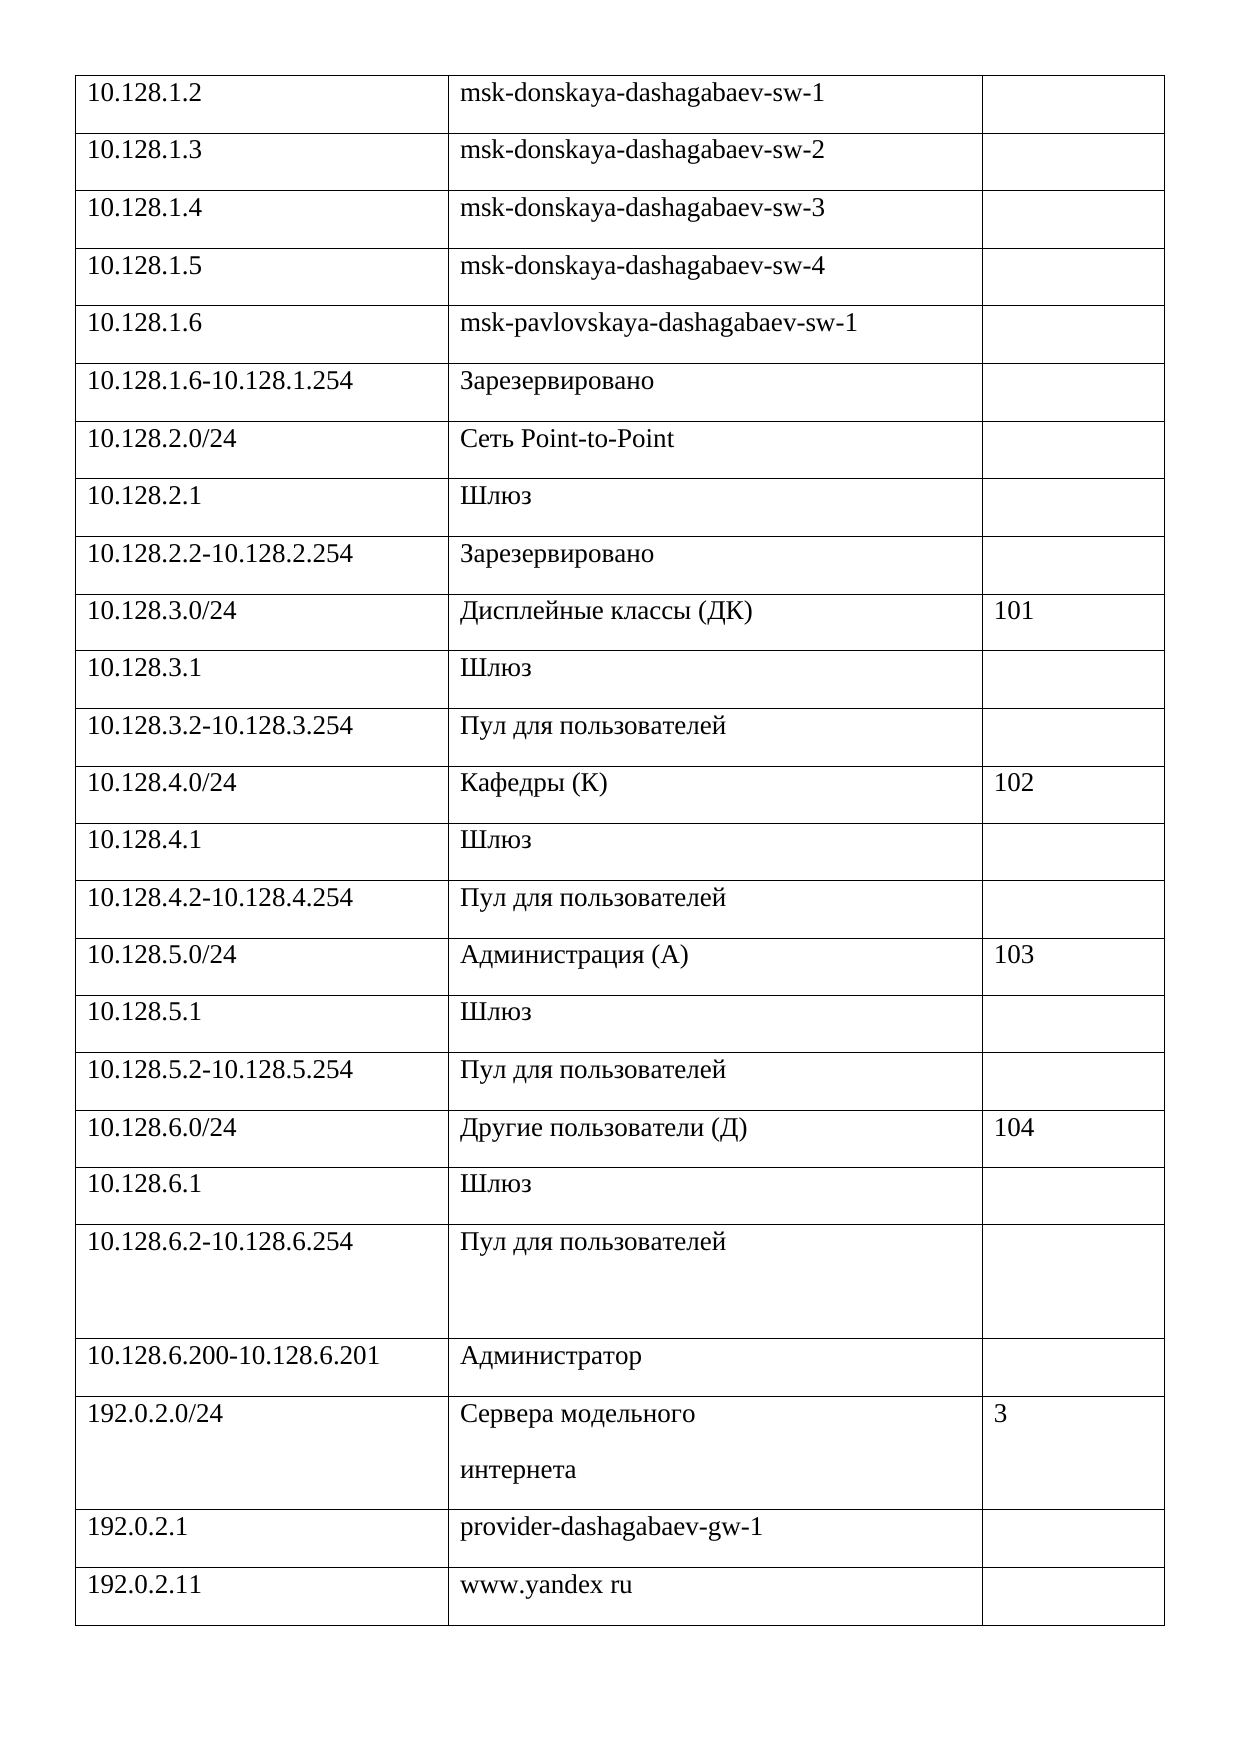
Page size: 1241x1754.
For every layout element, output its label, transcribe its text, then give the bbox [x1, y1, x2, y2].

table_cell 10.128.6.200-10.128.6.201 [76, 1339, 448, 1396]
table_cell 10.128.6.1 [76, 1168, 448, 1224]
table_cell 10.128.5.2-10.128.5.254 [76, 1053, 448, 1110]
table_cell [983, 364, 1164, 421]
table_cell [983, 1225, 1164, 1338]
table_cell [983, 996, 1164, 1052]
table_cell 192.0.2.1 [76, 1510, 448, 1567]
table_cell 102 [983, 767, 1164, 822]
table_cell msk-donskaya-dashagabaev-sw-1 [449, 76, 982, 133]
table_cell 10.128.6.2-10.128.6.254 [76, 1225, 448, 1338]
table_cell 10.128.1.5 [76, 249, 448, 305]
table_cell msk-donskaya-dashagabaev-sw-4 [449, 249, 982, 305]
table_cell [983, 422, 1164, 478]
table_cell [983, 1168, 1164, 1224]
table_cell Пул для пользователей [449, 881, 982, 938]
table_cell 10.128.3.1 [76, 651, 448, 708]
table_cell 10.128.3.2-10.128.3.254 [76, 709, 448, 766]
table_cell 192.0.2.0/24 [76, 1397, 448, 1509]
table_cell Шлюз [449, 651, 982, 708]
table_cell Пул для пользователей [449, 1225, 982, 1338]
table_cell Администрация (А) [449, 939, 982, 994]
table_cell Пул для пользователей [449, 709, 982, 766]
table_cell Зарезервировано [449, 364, 982, 421]
table_cell www.yandex ru [449, 1568, 982, 1624]
table_cell msk-donskaya-dashagabaev-sw-3 [449, 191, 982, 248]
table_cell [983, 76, 1164, 133]
table_cell 104 [983, 1111, 1164, 1167]
table_cell 10.128.1.6 [76, 306, 448, 363]
table_cell 10.128.3.0/24 [76, 595, 448, 650]
table_cell Шлюз [449, 824, 982, 880]
table_cell 103 [983, 939, 1164, 994]
table_cell [983, 1568, 1164, 1624]
table_cell [983, 709, 1164, 766]
table_cell Cеть Point-to-Point [449, 422, 982, 478]
table_cell provider-dashagabaev-gw-1 [449, 1510, 982, 1567]
table_cell Администратор [449, 1339, 982, 1396]
table_cell 10.128.5.1 [76, 996, 448, 1052]
table_cell 10.128.6.0/24 [76, 1111, 448, 1167]
table_cell msk-pavlovskaya-dashagabaev-sw-1 [449, 306, 982, 363]
table_cell [983, 191, 1164, 248]
table_cell 10.128.2.0/24 [76, 422, 448, 478]
table_cell [983, 1339, 1164, 1396]
table_cell 10.128.1.4 [76, 191, 448, 248]
table_cell Зарезервировано [449, 537, 982, 593]
table_cell Шлюз [449, 479, 982, 536]
table_cell Сервера модельного интернета [449, 1397, 982, 1509]
table_cell 3 [983, 1397, 1164, 1509]
table_cell 10.128.4.0/24 [76, 767, 448, 822]
table_cell 10.128.4.1 [76, 824, 448, 880]
table_cell [983, 1053, 1164, 1110]
table_cell 10.128.4.2-10.128.4.254 [76, 881, 448, 938]
table_cell Шлюз [449, 996, 982, 1052]
table_cell [983, 1510, 1164, 1567]
table_cell Кафедры (К) [449, 767, 982, 822]
table_cell 10.128.1.3 [76, 134, 448, 190]
table_cell 10.128.5.0/24 [76, 939, 448, 994]
table_cell 10.128.2.1 [76, 479, 448, 536]
table_cell 10.128.1.6-10.128.1.254 [76, 364, 448, 421]
table_cell Шлюз [449, 1168, 982, 1224]
table_cell [983, 881, 1164, 938]
table_cell [983, 134, 1164, 190]
table_cell [983, 824, 1164, 880]
table_cell Другие пользователи (Д) [449, 1111, 982, 1167]
table_cell [983, 479, 1164, 536]
table_cell 10.128.2.2-10.128.2.254 [76, 537, 448, 593]
table_cell 192.0.2.11 [76, 1568, 448, 1624]
table_cell [983, 537, 1164, 593]
table_cell [983, 249, 1164, 305]
table_cell [983, 306, 1164, 363]
table_cell 101 [983, 595, 1164, 650]
table_cell 10.128.1.2 [76, 76, 448, 133]
table_cell msk-donskaya-dashagabaev-sw-2 [449, 134, 982, 190]
table_cell Дисплейные классы (ДК) [449, 595, 982, 650]
table_cell Пул для пользователей [449, 1053, 982, 1110]
table_cell [983, 651, 1164, 708]
